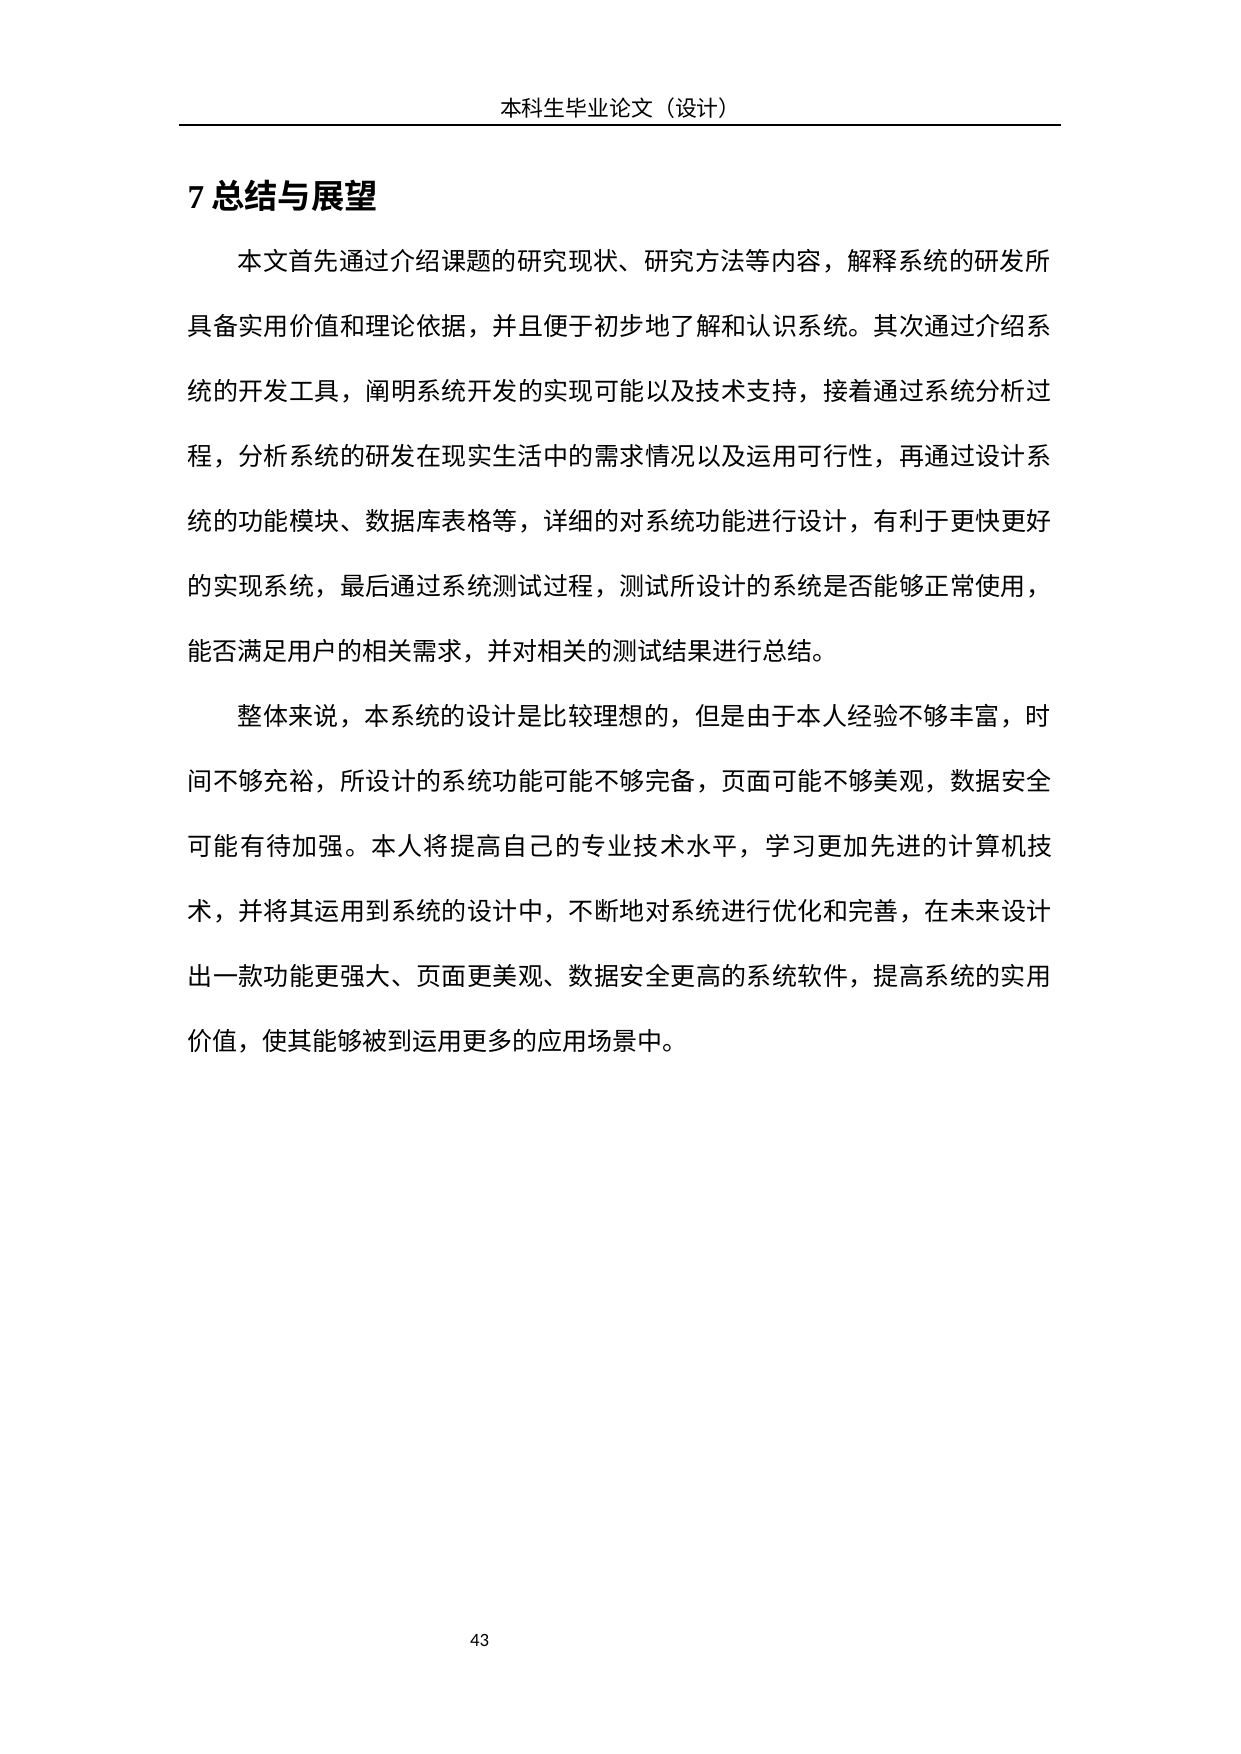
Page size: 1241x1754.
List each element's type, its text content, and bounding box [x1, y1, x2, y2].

subtitle 7总结与展望 [187, 162, 1053, 227]
text 整体来说，本系统的设计是比较理想的，但是由于本人经验不够丰富，时间不够充裕，所设计的系统功能可能不够完备，页面可能不够美观，数据安全可能有待加强。本人将提高自己的专业技术水平，学习更加先进的计算机技术，并将其运用到系统的设计中，不断地对系统进行优化和完善，在未来设计出一款功能更强大、页面更美观、数据安全更高的系统软件，提高系统的实用价值，使其能够被到运用更多的应用场景中。 [187, 682, 1053, 1072]
text 本文首先通过介绍课题的研究现状、研究方法等内容，解释系统的研发所具备实用价值和理论依据，并且便于初步地了解和认识系统。其次通过介绍系统的开发工具，阐明系统开发的实现可能以及技术支持，接着通过系统分析过程，分析系统的研发在现实生活中的需求情况以及运用可行性，再通过设计系统的功能模块、数据库表格等，详细的对系统功能进行设计，有利于更快更好的实现系统，最后通过系统测试过程，测试所设计的系统是否能够正常使用，能否满足用户的相关需求，并对相关的测试结果进行总结。 [187, 227, 1053, 682]
